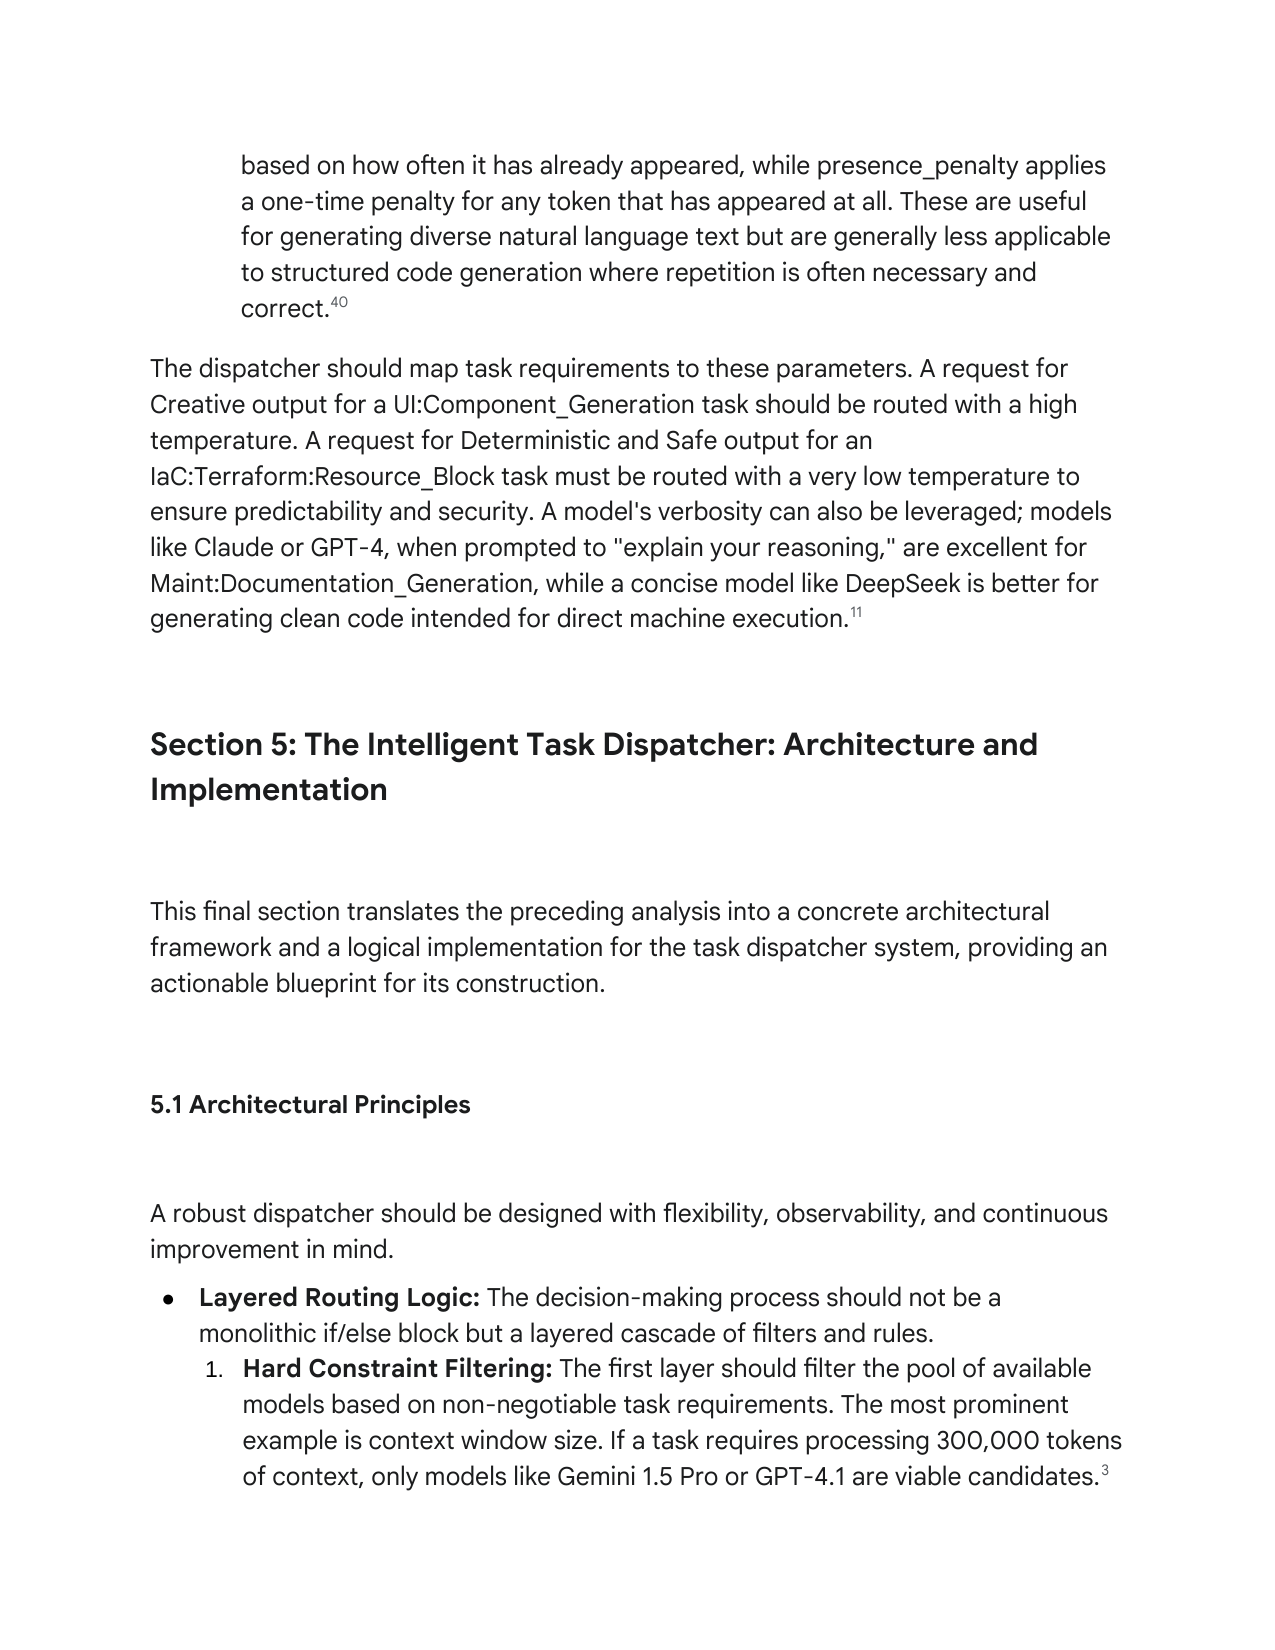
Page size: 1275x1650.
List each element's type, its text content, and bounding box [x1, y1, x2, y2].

subtitle Section 5: The Intelligent Task Dispatcher: Architecture and Implementation [150, 725, 1125, 809]
text The dispatcher should map task requirements to these parameters. A request for Creative output for a UI:Component_Generation task should be routed with a high temperature. A request for Deterministic and Safe output for an IaC:Terraform:Resource_Block task must be routed with a very low temperature to ensure predictability and security. A model's verbosity can also be leveraged; models like Claude or GPT-4, when prompted to "explain your reasoning," are excellent for Maint:Documentation_Generation, while a concise model like DeepSeek is better for generating clean code intended for direct machine execution.11 [150, 354, 1125, 635]
list Hard Constraint Filtering: The first layer should filter the pool of available models based on non-negotiable task requirements. The most prominent example is context window size. If a task requires processing 300,000 tokens of context, only models like Gemini 1.5 Pro or GPT-4.1 are viable candidates.3 [205, 1354, 1125, 1492]
text A robust dispatcher should be designed with flexibility, observability, and continuous improvement in mind. [150, 1198, 1125, 1265]
text This final section translates the preceding analysis into a concrete architectural framework and a logical implementation for the task dispatcher system, providing an actionable blueprint for its construction. [150, 896, 1125, 999]
subtitle 5.1 Architectural Principles [150, 1089, 1125, 1121]
list Layered Routing Logic: The decision-making process should not be a monolithic if/else block but a layered cascade of filters and rules. [161, 1282, 1125, 1349]
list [203, 150, 1125, 324]
